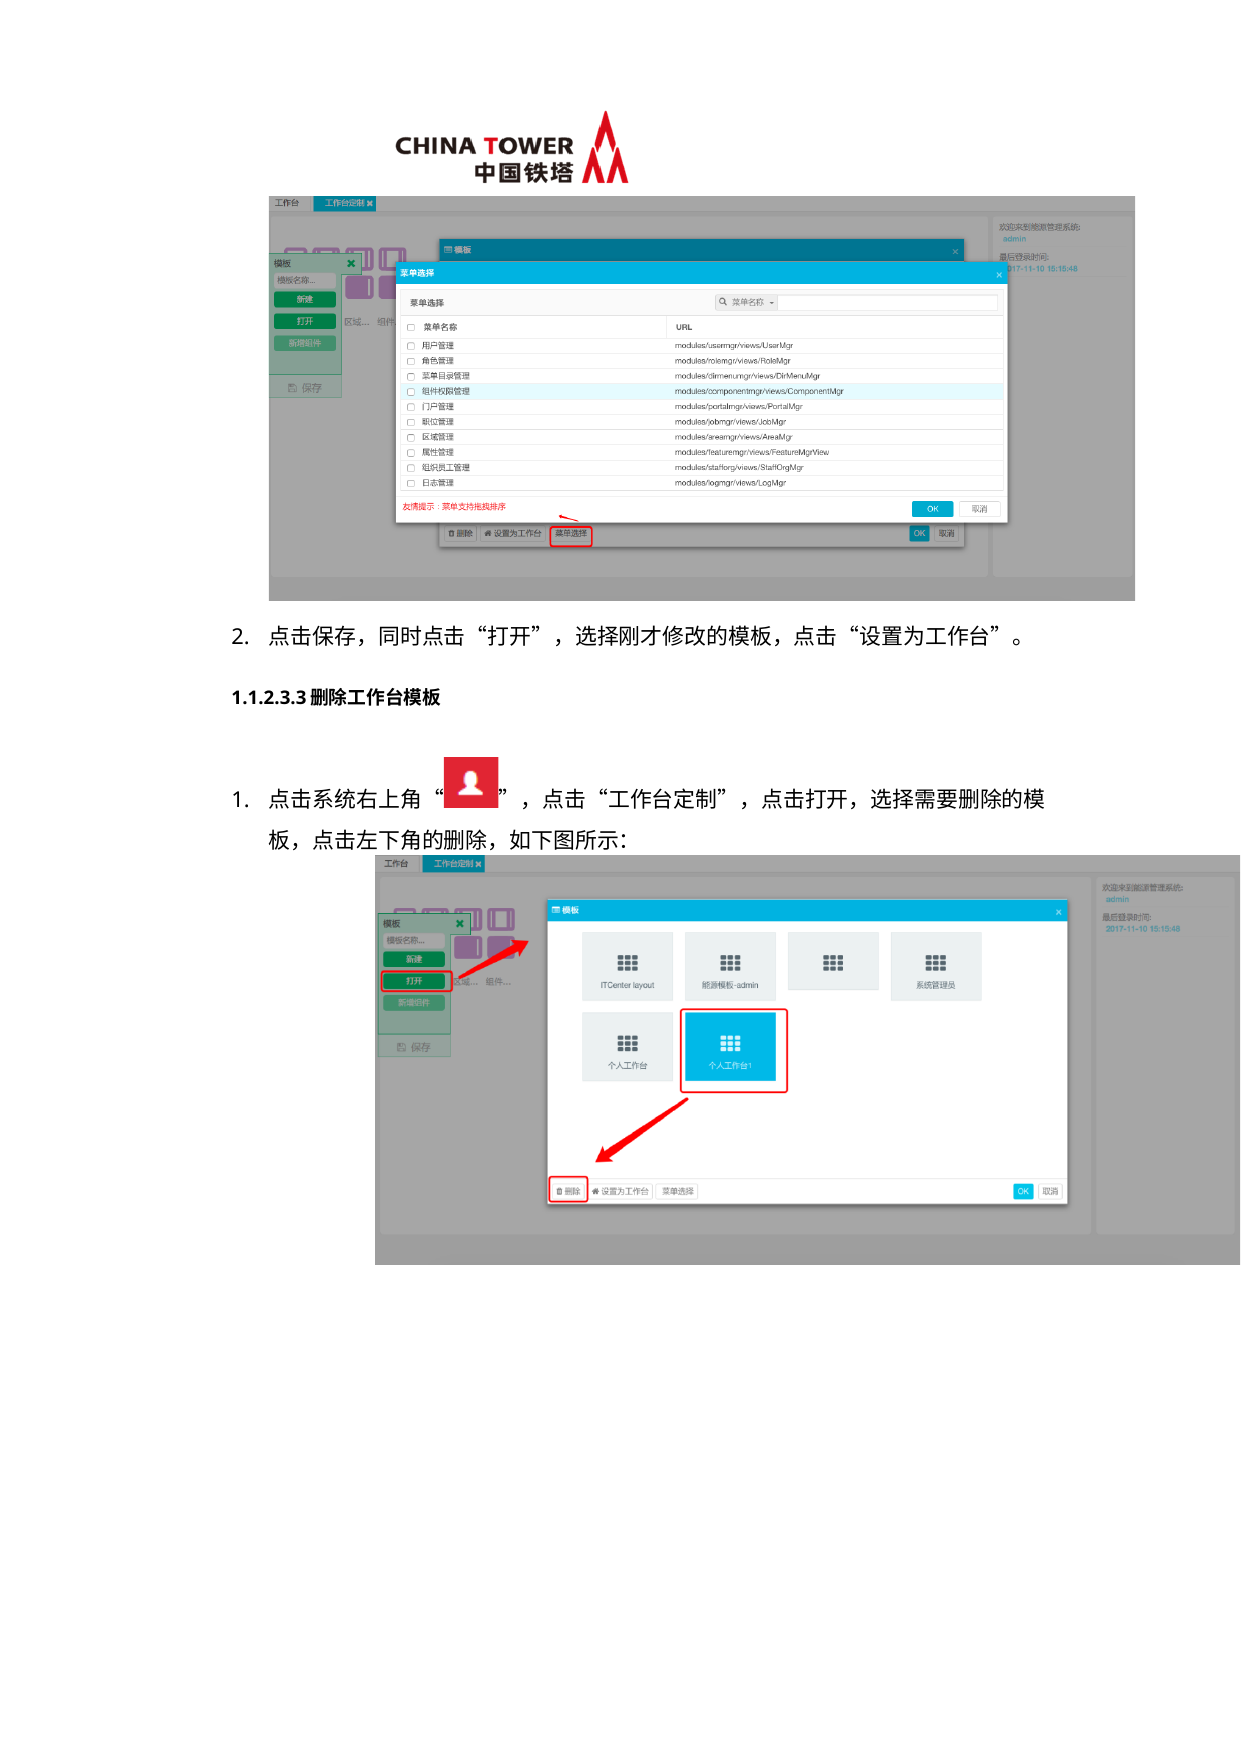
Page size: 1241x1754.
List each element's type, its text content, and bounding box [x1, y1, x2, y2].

list 点击系统右上角“”，点击“工作台定制”，点击打开，选择需要删除的模板，点击左下角的删除，如下图所示： [231, 758, 1053, 855]
picture [443, 757, 499, 808]
picture [268, 196, 1135, 601]
picture [375, 855, 1241, 1265]
picture [375, 90, 633, 184]
subtitle 1.1.2.3.3删除工作台模板 [231, 680, 1053, 713]
list 点击保存，同时点击“打开”，选择刚才修改的模板，点击“设置为工作台”。 [231, 619, 1053, 651]
